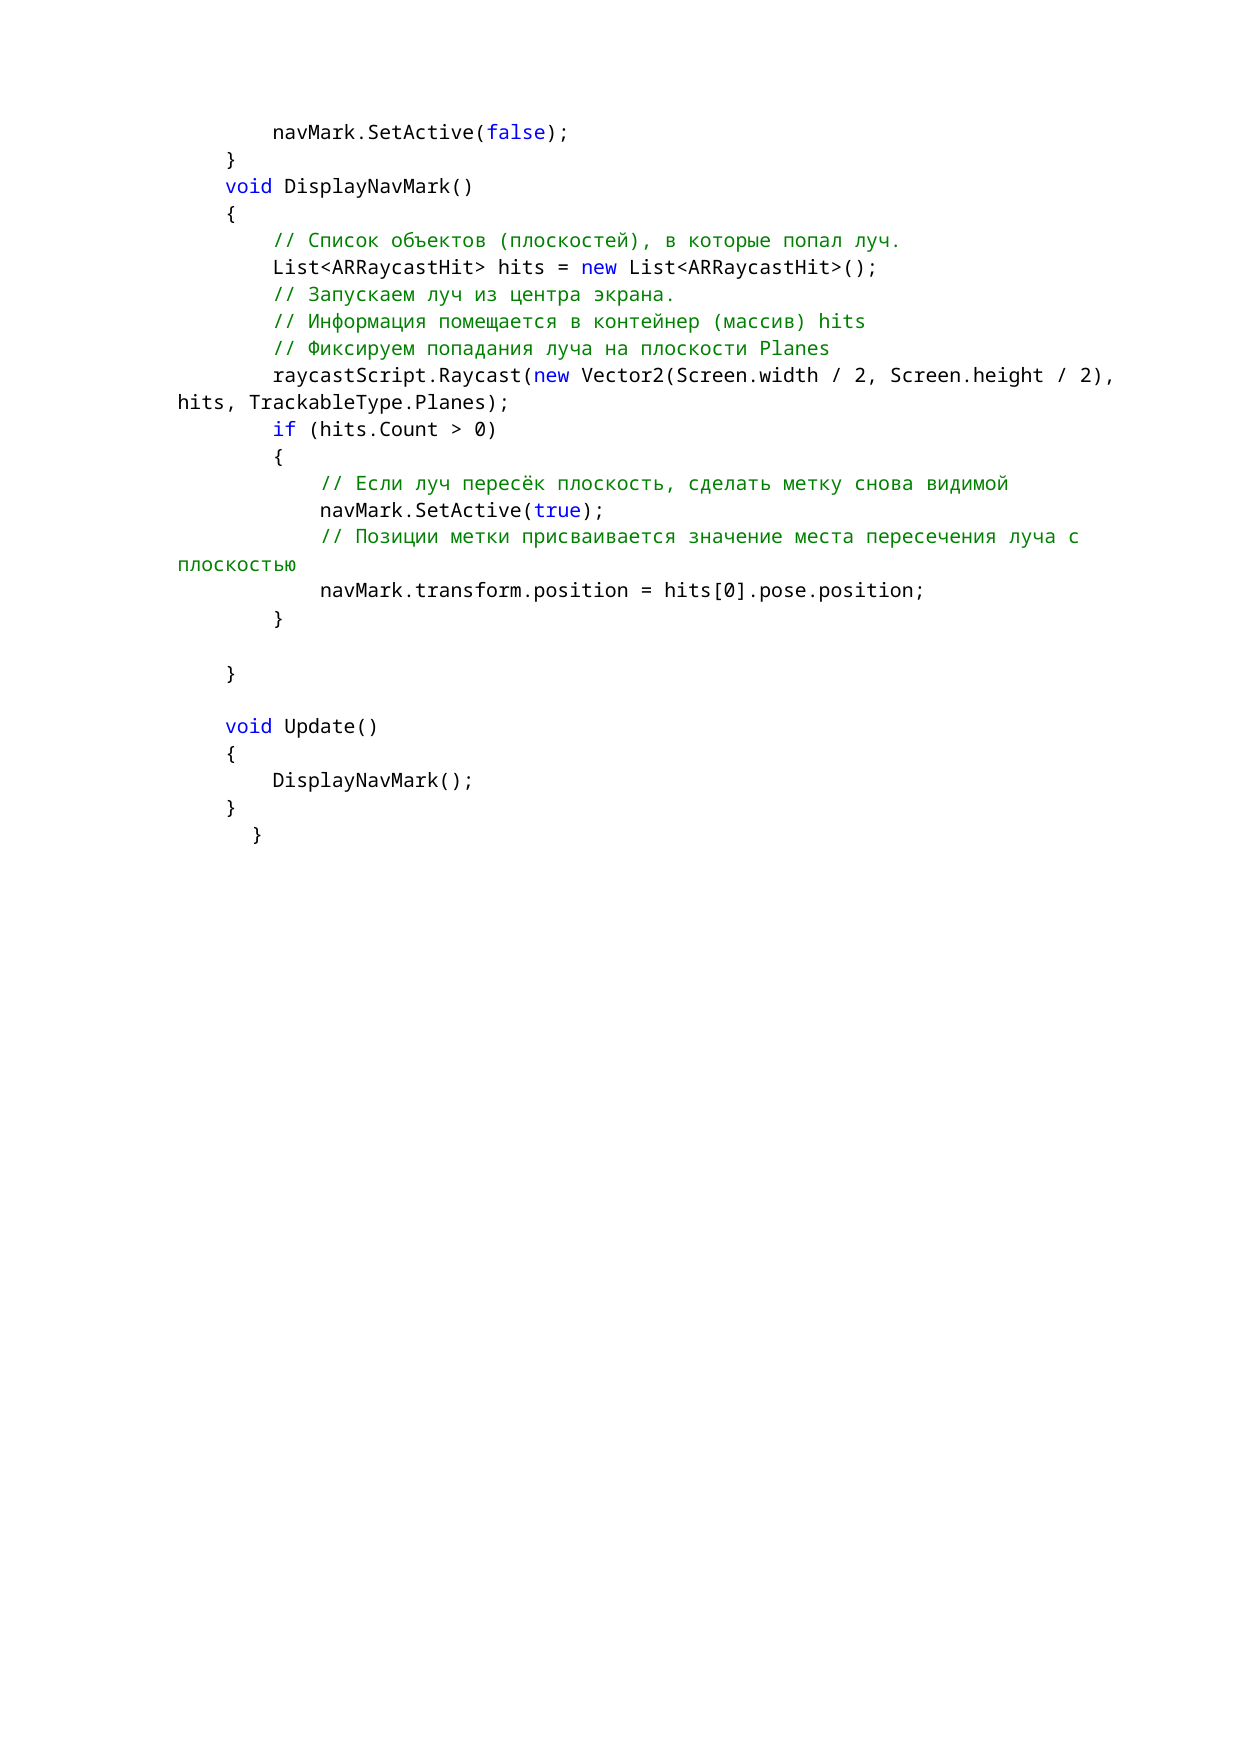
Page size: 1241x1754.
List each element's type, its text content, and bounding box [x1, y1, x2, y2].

text navMark.SetActive(false); [177, 118, 1152, 145]
text navMark.transform.position = hits[0].pose.position; [177, 577, 1152, 604]
text } [177, 604, 1152, 631]
text navMark.SetActive(true); [177, 496, 1152, 523]
text { [177, 740, 1152, 767]
text void DisplayNavMark() [177, 172, 1152, 199]
text { [177, 442, 1152, 469]
text // Запускаем луч из центра экрана. [177, 280, 1152, 307]
text // Позиции метки присваивается значение места пересечения луча с плоскостью [177, 523, 1152, 577]
text } [177, 794, 1152, 821]
text } [177, 659, 1152, 686]
list } [177, 821, 1152, 848]
text // Список объектов (плоскостей), в которые попал луч. [177, 226, 1152, 253]
text raycastScript.Raycast(new Vector2(Screen.width / 2, Screen.height / 2), hits, TrackableType.Planes); [177, 361, 1152, 415]
text DisplayNavMark(); [177, 767, 1152, 794]
text List<ARRaycastHit> hits = new List<ARRaycastHit>(); [177, 253, 1152, 280]
text } [177, 145, 1152, 172]
text void Update() [177, 713, 1152, 740]
text // Фиксируем попадания луча на плоскости Planes [177, 334, 1152, 361]
text { [177, 199, 1152, 226]
text // Информация помещается в контейнер (массив) hits [177, 307, 1152, 334]
text if (hits.Count > 0) [177, 415, 1152, 442]
text // Если луч пересёк плоскость, сделать метку снова видимой [177, 469, 1152, 496]
